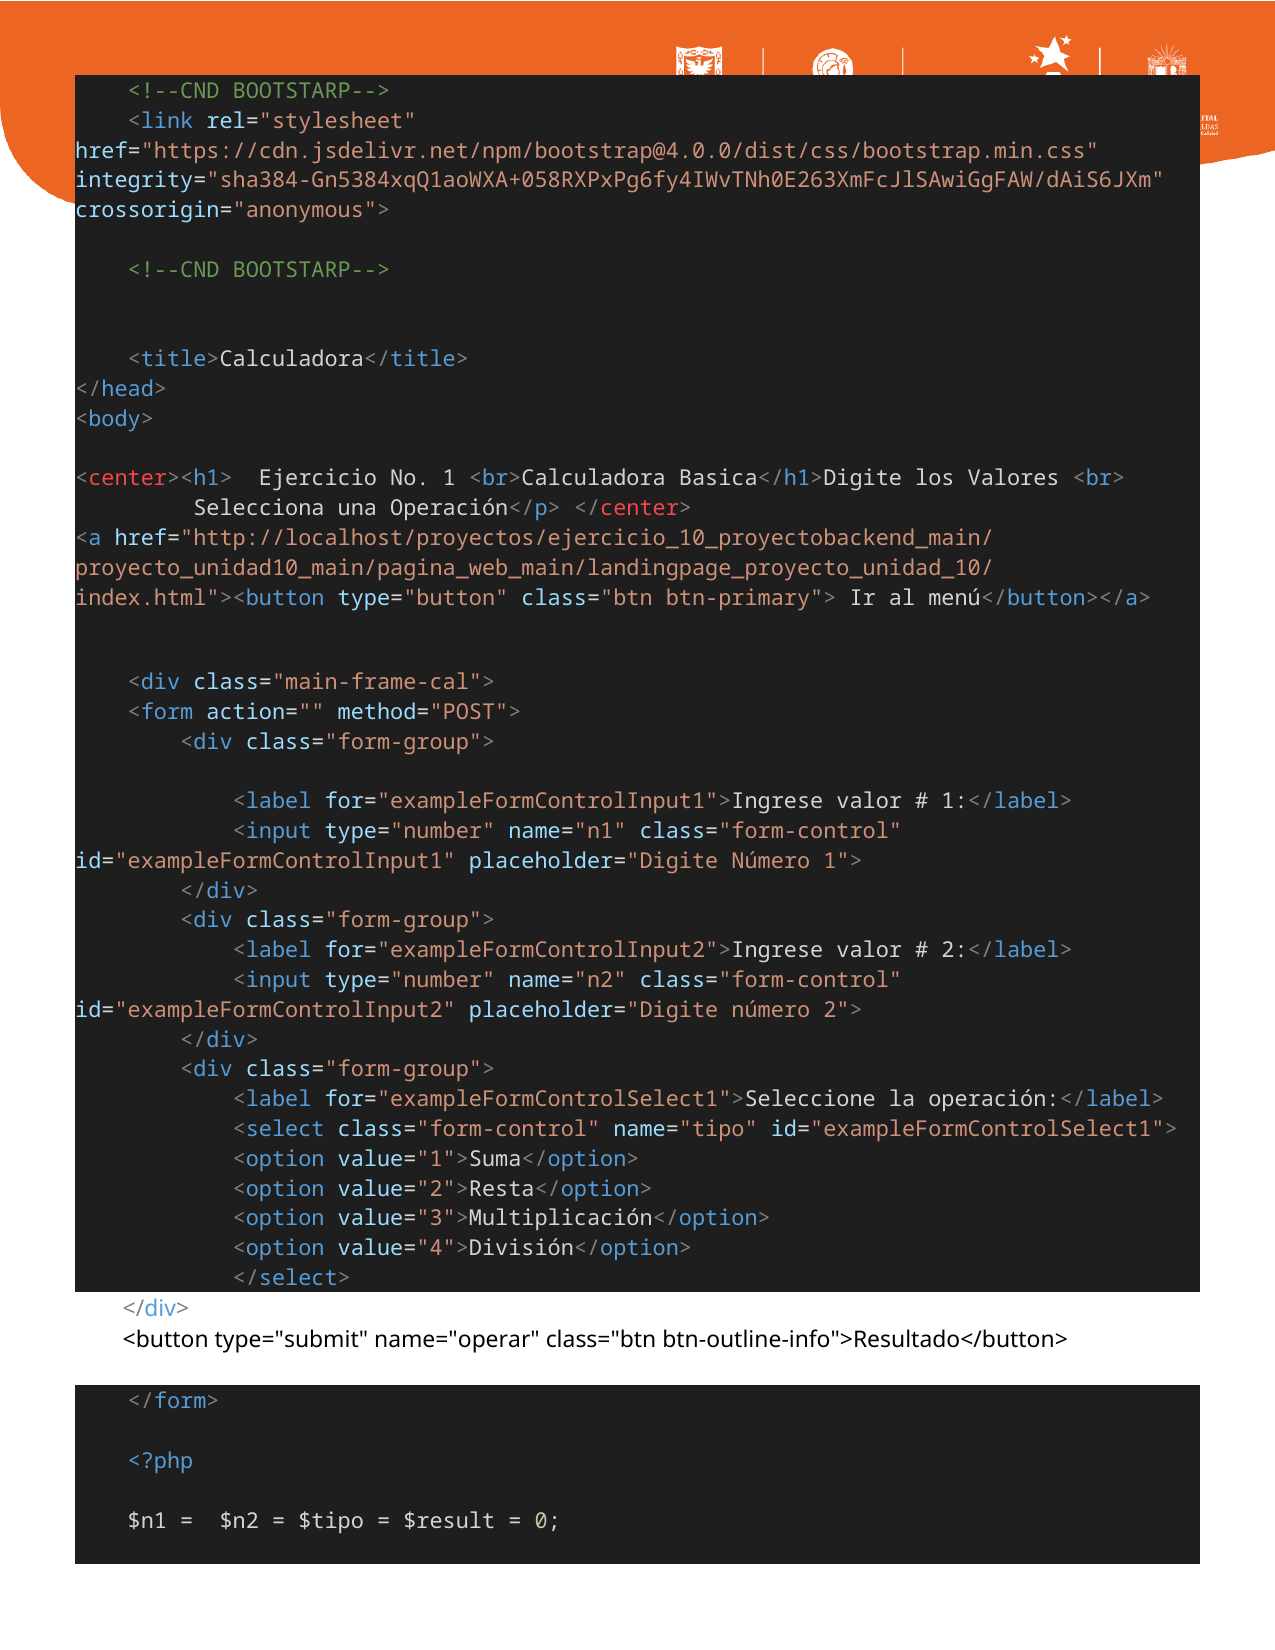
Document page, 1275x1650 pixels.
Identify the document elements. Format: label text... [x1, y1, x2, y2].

text <option value="1">Suma</option> [75, 1143, 1200, 1172]
text <form action="" method="POST"> [75, 696, 1200, 726]
text <label for="exampleFormControlSelect1">Seleccione la operación:</label> [75, 1083, 1200, 1113]
text <a href="http://localhost/proyectos/ejercicio_10_proyectobackend_main/proyecto_unidad10_main/pagina_web_main/landingpage_proyecto_unidad_10/index.html"><button type="button" class="btn btn-primary"> Ir al menú</button></a> [75, 522, 1200, 611]
text <link rel="stylesheet" href="https://cdn.jsdelivr.net/npm/bootstrap@4.0.0/dist/css/bootstrap.min.css" integrity="sha384-Gn5384xqQ1aoWXA+058RXPxPg6fy4IWvTNh0E263XmFcJlSAwiGgFAW/dAiS6JXm" crossorigin="anonymous"> [75, 105, 1200, 224]
text <input type="number" name="n2" class="form-control" id="exampleFormControlInput2" placeholder="Digite número 2"> [75, 964, 1200, 1023]
text $n1 = $n2 = $tipo = $result = 0; [75, 1504, 1200, 1534]
text <center><h1> Ejercicio No. 1 <br>Calculadora Basica</h1>Digite los Valores <br> [75, 462, 1200, 492]
text <div class="form-group"> [75, 904, 1200, 934]
text <label for="exampleFormControlInput1">Ingrese valor # 1:</label> [75, 785, 1200, 815]
text <button type="submit" name="operar" class="btn btn-outline-info">Resultado</button> [75, 1323, 1200, 1354]
text <div class="form-group"> [75, 1053, 1200, 1083]
text <?php [75, 1445, 1200, 1475]
text <input type="number" name="n1" class="form-control" id="exampleFormControlInput1" placeholder="Digite Número 1"> [75, 815, 1200, 874]
text <div class="main-frame-cal"> [75, 666, 1200, 696]
text <body> [75, 403, 1200, 432]
text <option value="4">División</option> [75, 1232, 1200, 1262]
picture [0, 1, 1275, 207]
text </div> [75, 1292, 1200, 1323]
text </select> [75, 1262, 1200, 1292]
text <title>Calculadora</title> [75, 343, 1200, 373]
text </head> [75, 373, 1200, 403]
text <!--CND BOOTSTARP--> [75, 254, 1200, 283]
text <option value="3">Multiplicación</option> [75, 1202, 1200, 1232]
text </div> [75, 1023, 1200, 1053]
text <!--CND BOOTSTARP--> [75, 75, 1200, 105]
text Selecciona una Operación</p> </center> [75, 492, 1200, 522]
text <div class="form-group"> [75, 726, 1200, 755]
text </form> [75, 1385, 1200, 1415]
text <select class="form-control" name="tipo" id="exampleFormControlSelect1"> [75, 1113, 1200, 1143]
text </div> [75, 874, 1200, 904]
text <option value="2">Resta</option> [75, 1172, 1200, 1202]
text <label for="exampleFormControlInput2">Ingrese valor # 2:</label> [75, 934, 1200, 964]
